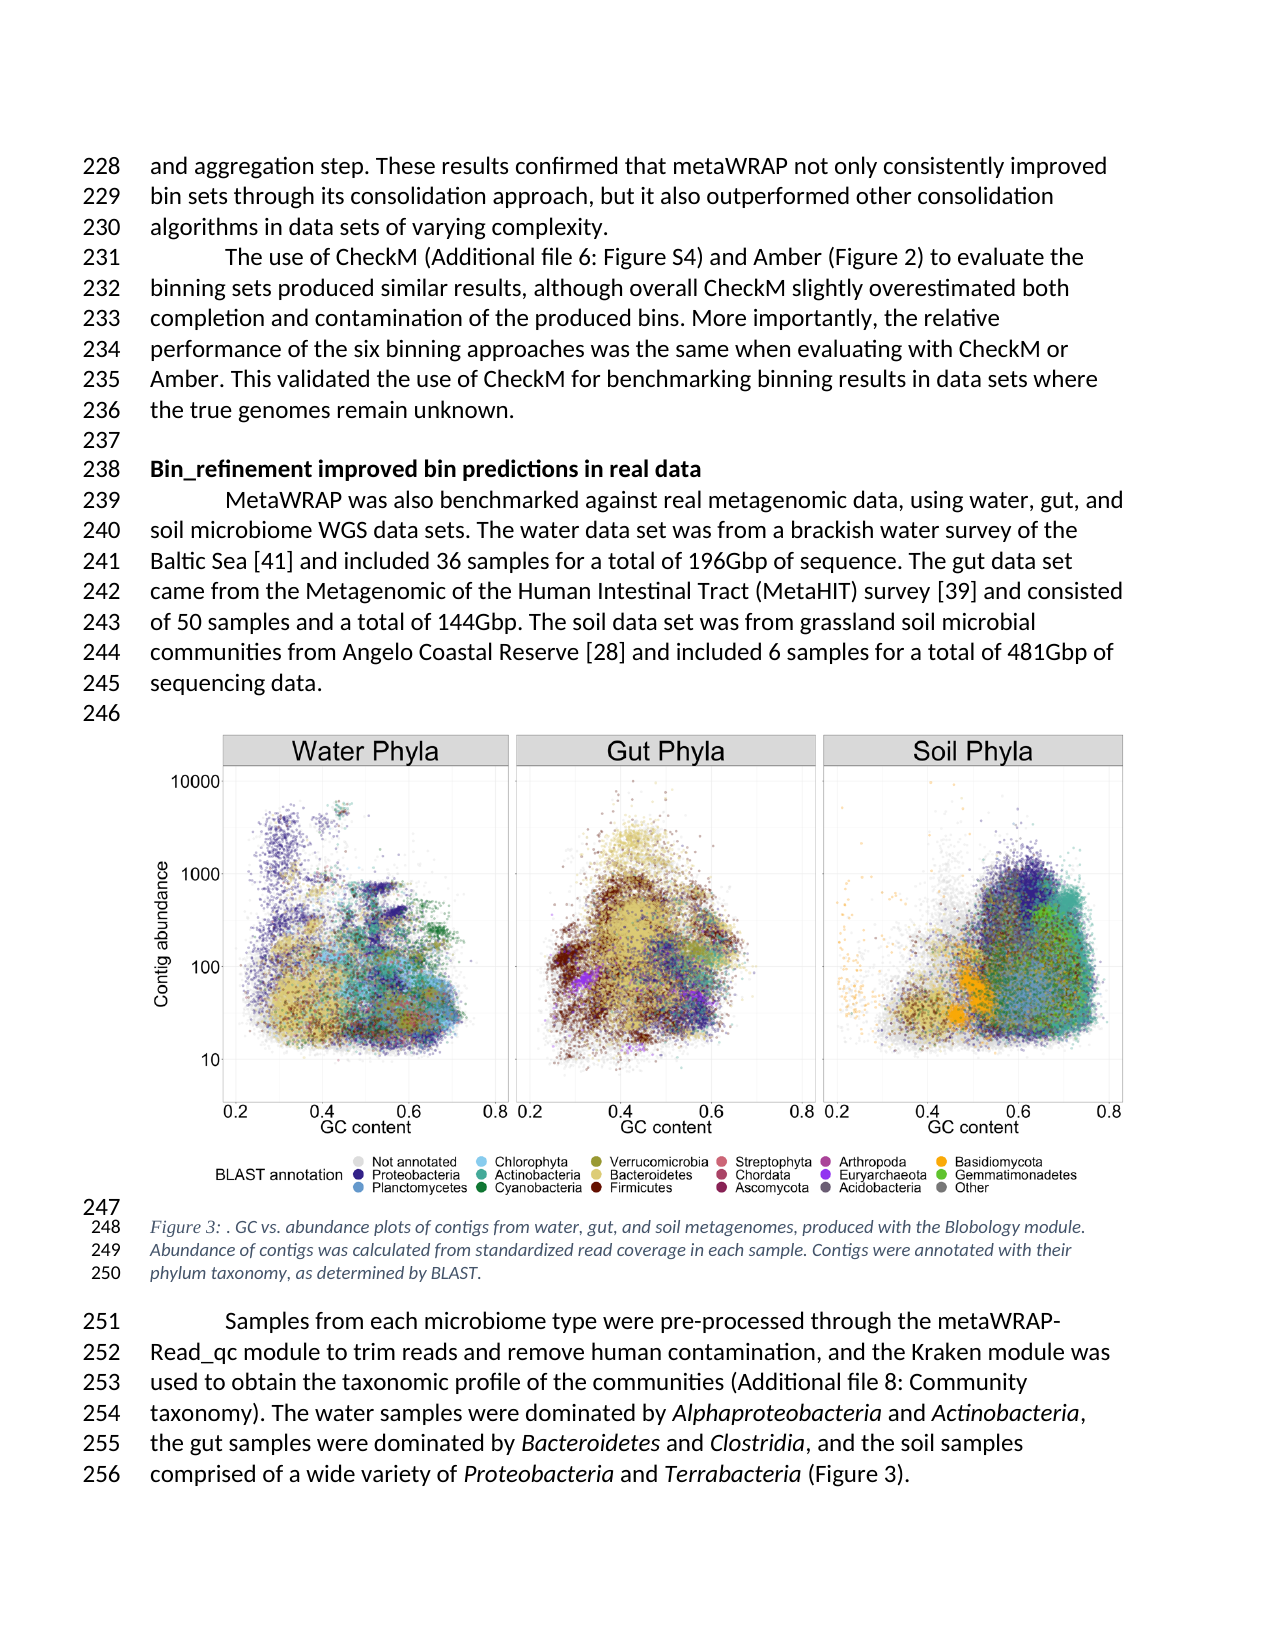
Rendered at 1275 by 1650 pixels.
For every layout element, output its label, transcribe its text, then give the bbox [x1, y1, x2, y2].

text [150, 150, 1125, 242]
text Bin_refinement improved bin predictions in real data [150, 453, 1125, 484]
picture [150, 728, 1125, 1216]
text Figure 3: . GC vs. abundance plots of contigs from water, gut, and soil metagenomes, produced with the Blobology module. Abundance of contigs was calculated from standardized read coverage in each sample. Contigs were annotated with their phylum taxonomy, as determined by BLAST. [150, 1216, 1125, 1284]
text Samples from each microbiome type were pre-processed through the metaWRAP-Read_qc module to trim reads and remove human contamination, and the Kraken module was used to obtain the taxonomic profile of the communities (Additional file 8: Community taxonomy). The water samples were dominated by Alphaproteobacteria and Actinobacteria, the gut samples were dominated by Bacteroidetes and Clostridia, and the soil samples comprised of a wide variety of Proteobacteria and Terrabacteria (Figure 3). [150, 1305, 1125, 1488]
text MetaWRAP was also benchmarked against real metagenomic data, using water, gut, and soil microbiome WGS data sets. The water data set was from a brackish water survey of the Baltic Sea [41] and included 36 samples for a total of 196Gbp of sequence. The gut data set came from the Metagenomic of the Human Intestinal Tract (MetaHIT) survey [39] and consisted of 50 samples and a total of 144Gbp. The soil data set was from grassland soil microbial communities from Angelo Coastal Reserve [28] and included 6 samples for a total of 481Gbp of sequencing data. [150, 484, 1125, 698]
text The use of CheckM (Additional file 6: Figure S4) and Amber (Figure 2) to evaluate the binning sets produced similar results, although overall CheckM slightly overestimated both completion and contamination of the produced bins. More importantly, the relative performance of the six binning approaches was the same when evaluating with CheckM or Amber. This validated the use of CheckM for benchmarking binning results in data sets where the true genomes remain unknown. [150, 242, 1125, 425]
